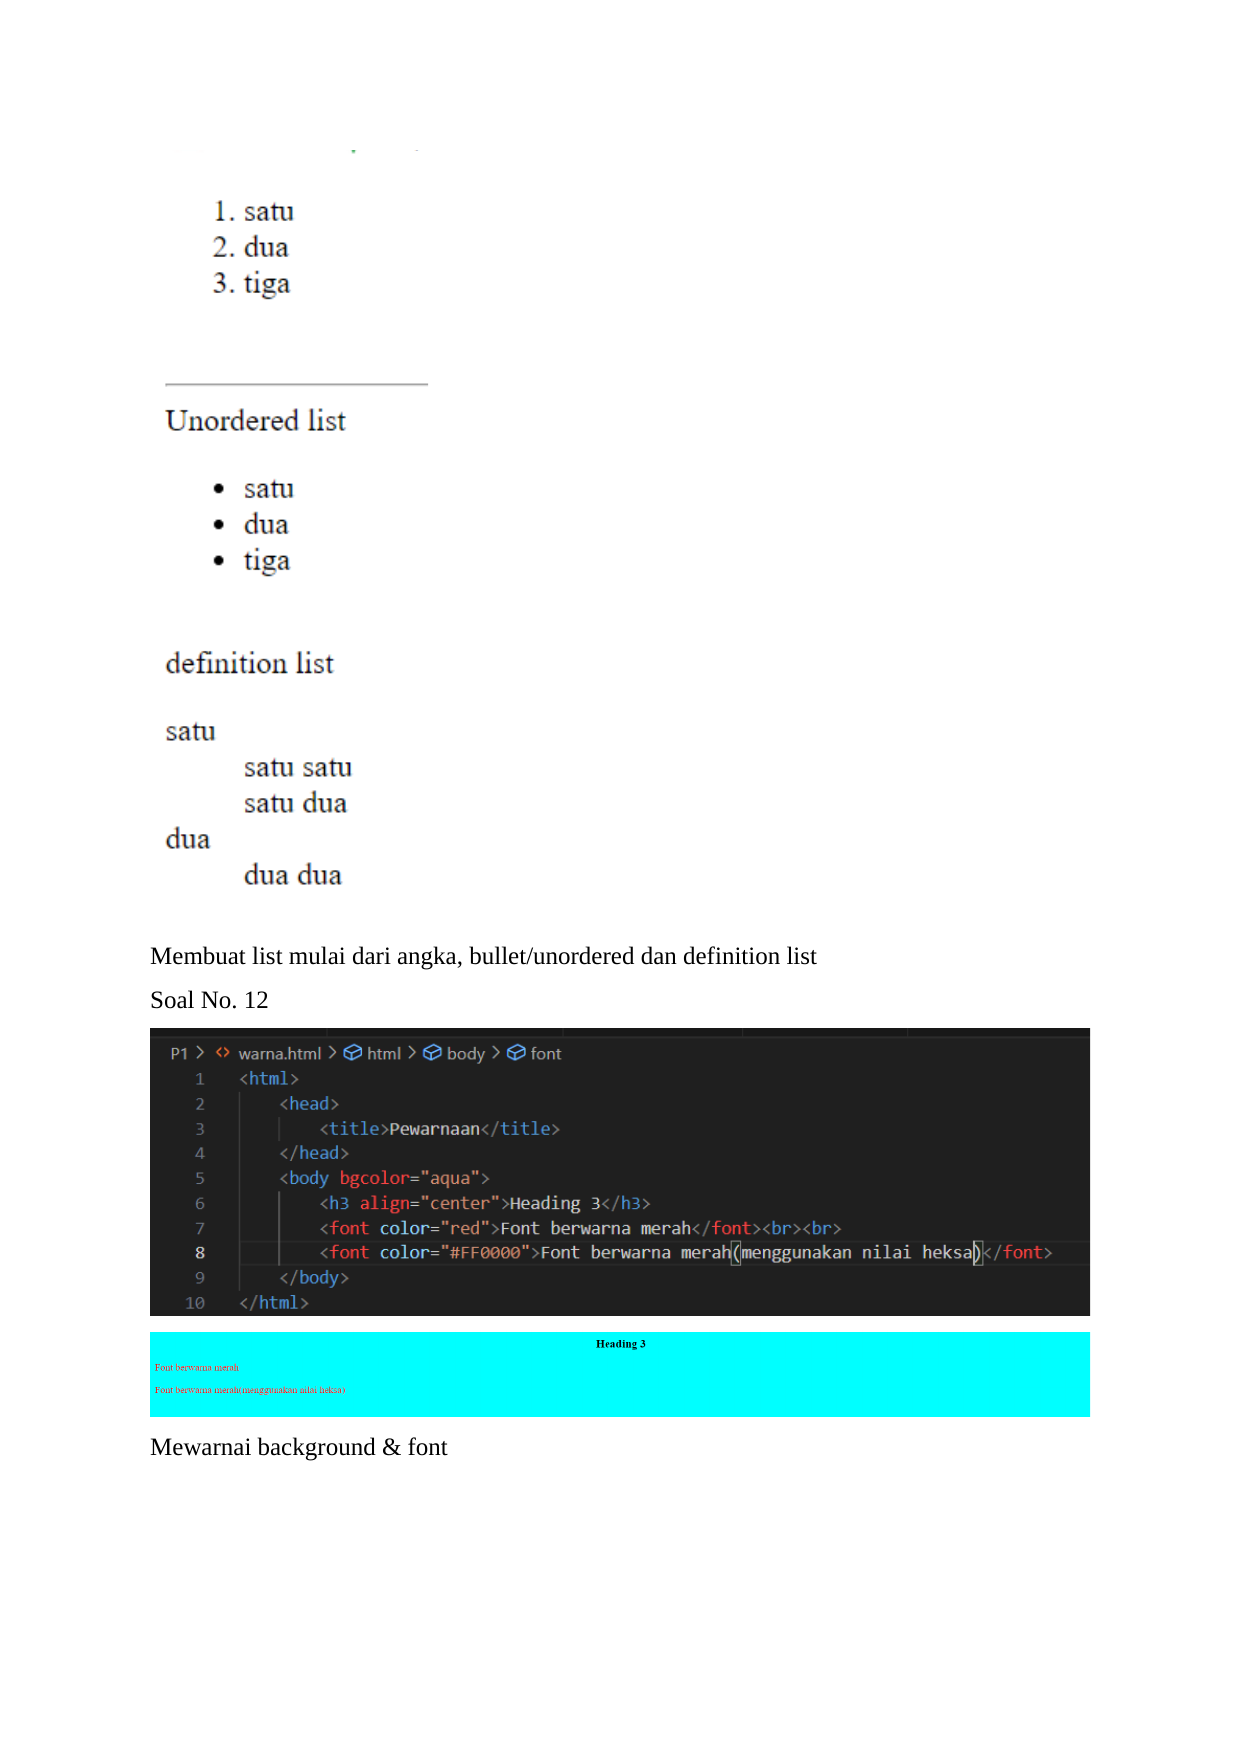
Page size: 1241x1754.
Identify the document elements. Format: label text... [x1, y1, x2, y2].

text Soal No. 12 [150, 985, 1090, 1014]
text Mewarnai background & font [150, 1432, 1090, 1461]
picture [150, 150, 429, 927]
picture [150, 1028, 1091, 1316]
text Membuat list mulai dari angka, bullet/unordered dan definition list [150, 941, 1090, 970]
picture [150, 1330, 1091, 1417]
